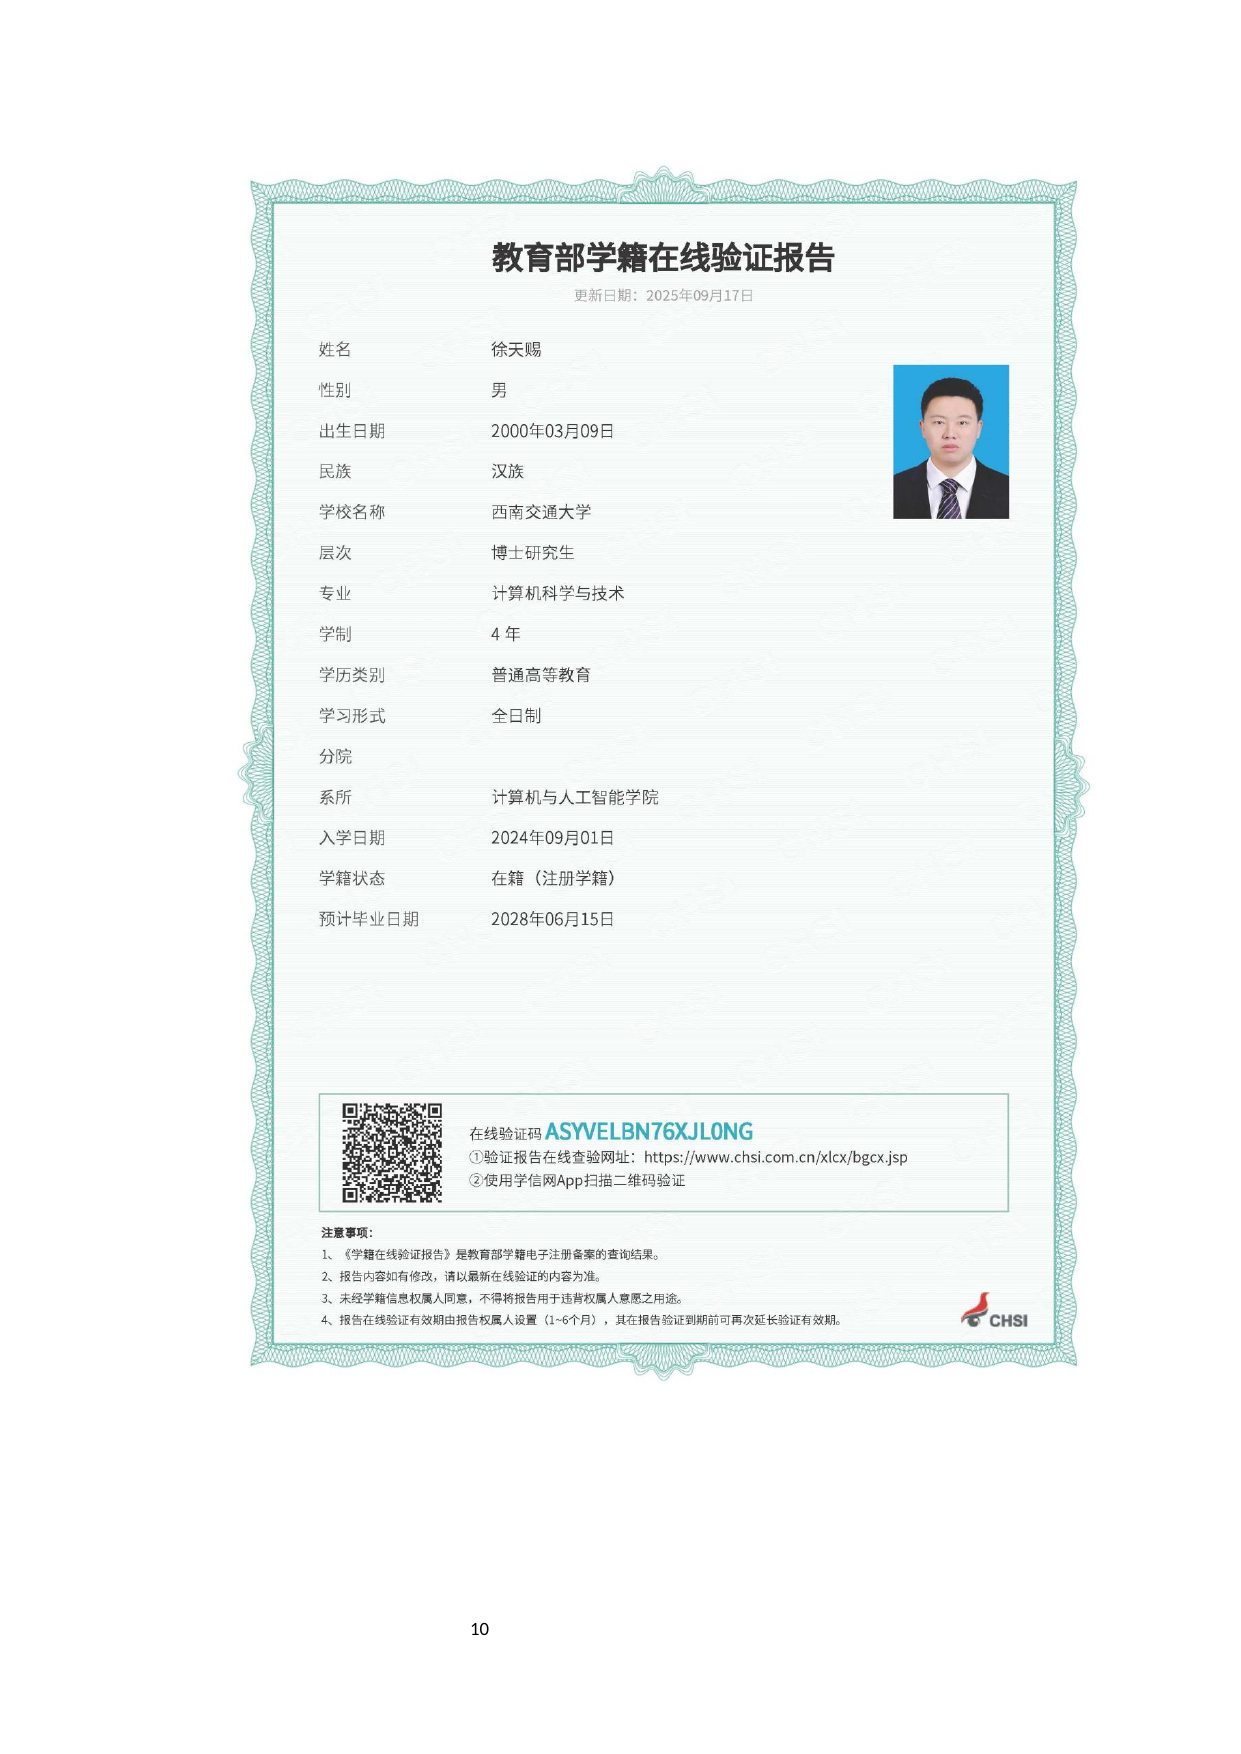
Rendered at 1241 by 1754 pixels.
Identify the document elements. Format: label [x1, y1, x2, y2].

picture [231, 162, 1096, 1385]
